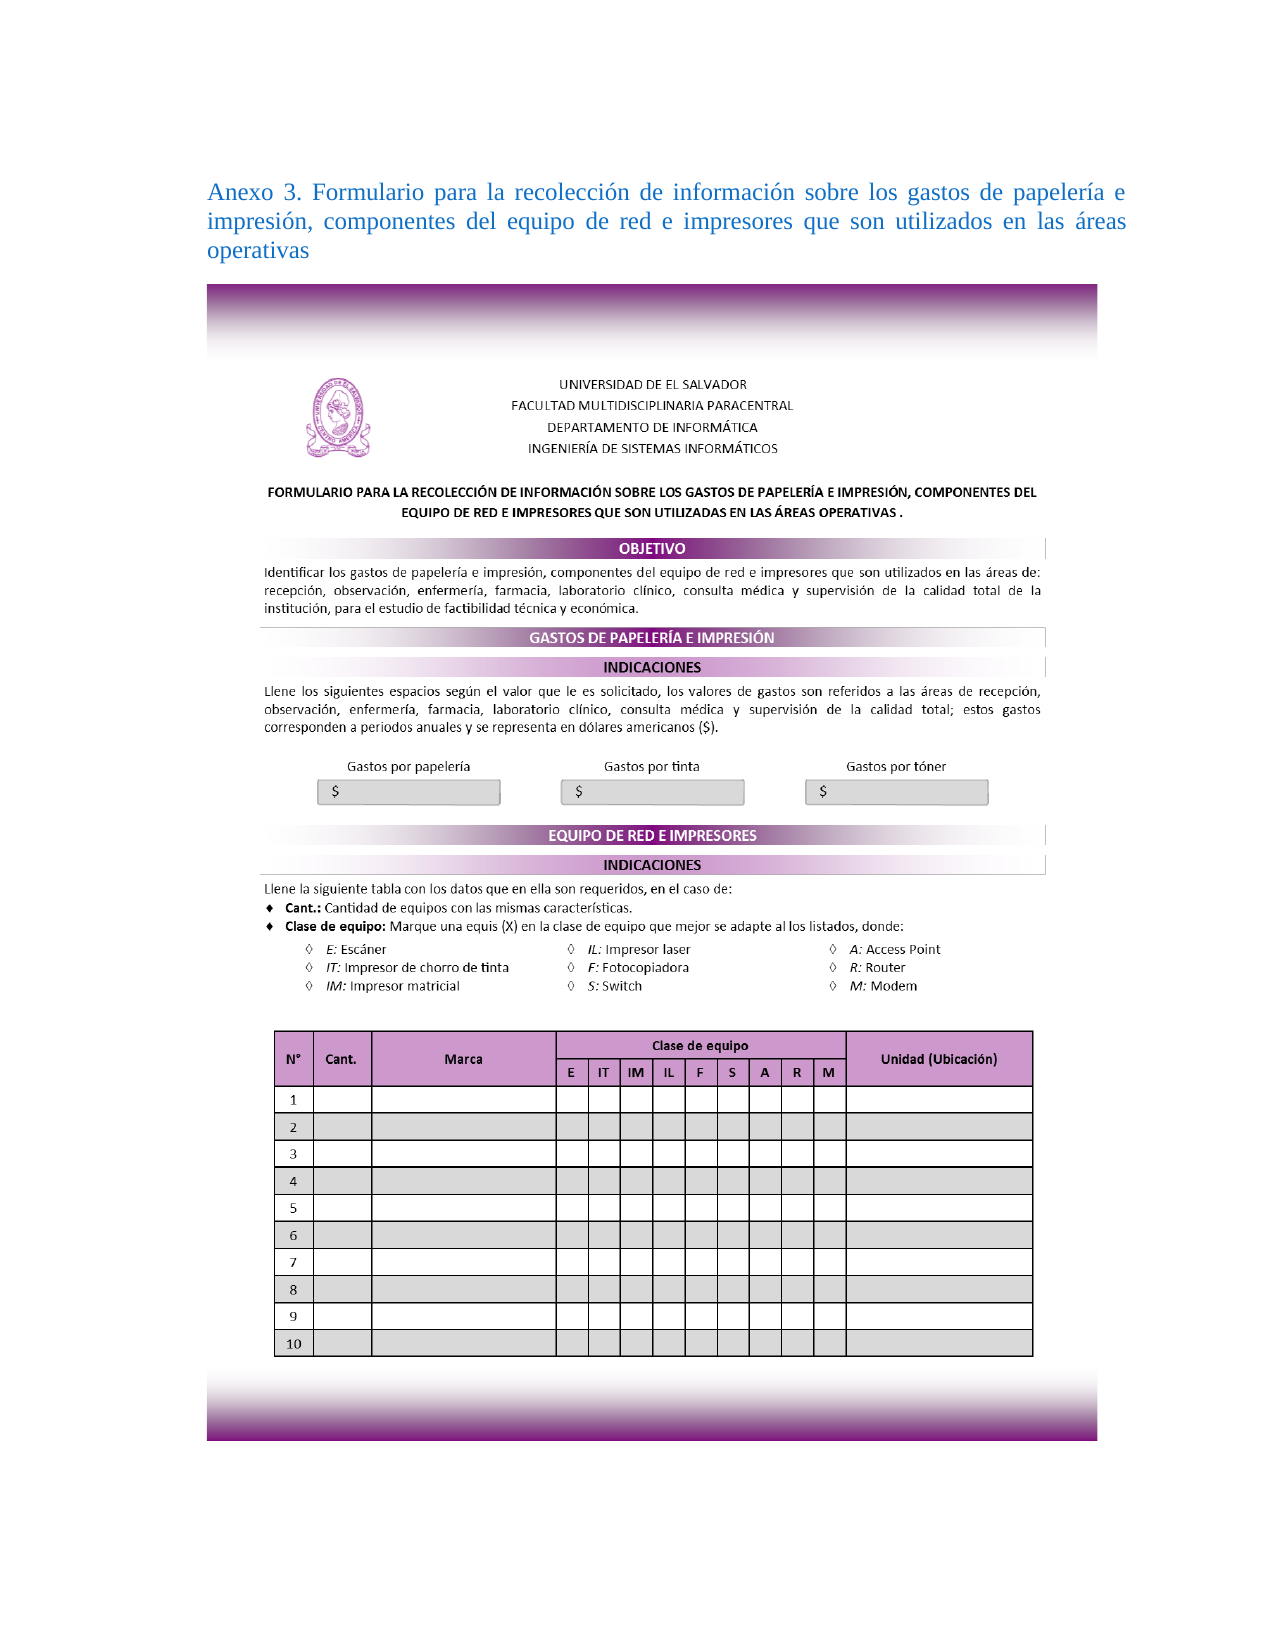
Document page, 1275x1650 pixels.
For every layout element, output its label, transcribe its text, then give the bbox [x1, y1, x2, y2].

picture [206, 284, 1098, 1441]
text Anexo 3. Formulario para la recolección de información sobre los gastos de papelería e impresión, componentes del equipo de red e impresores que son utilizados en las áreas operativas [207, 177, 1127, 263]
